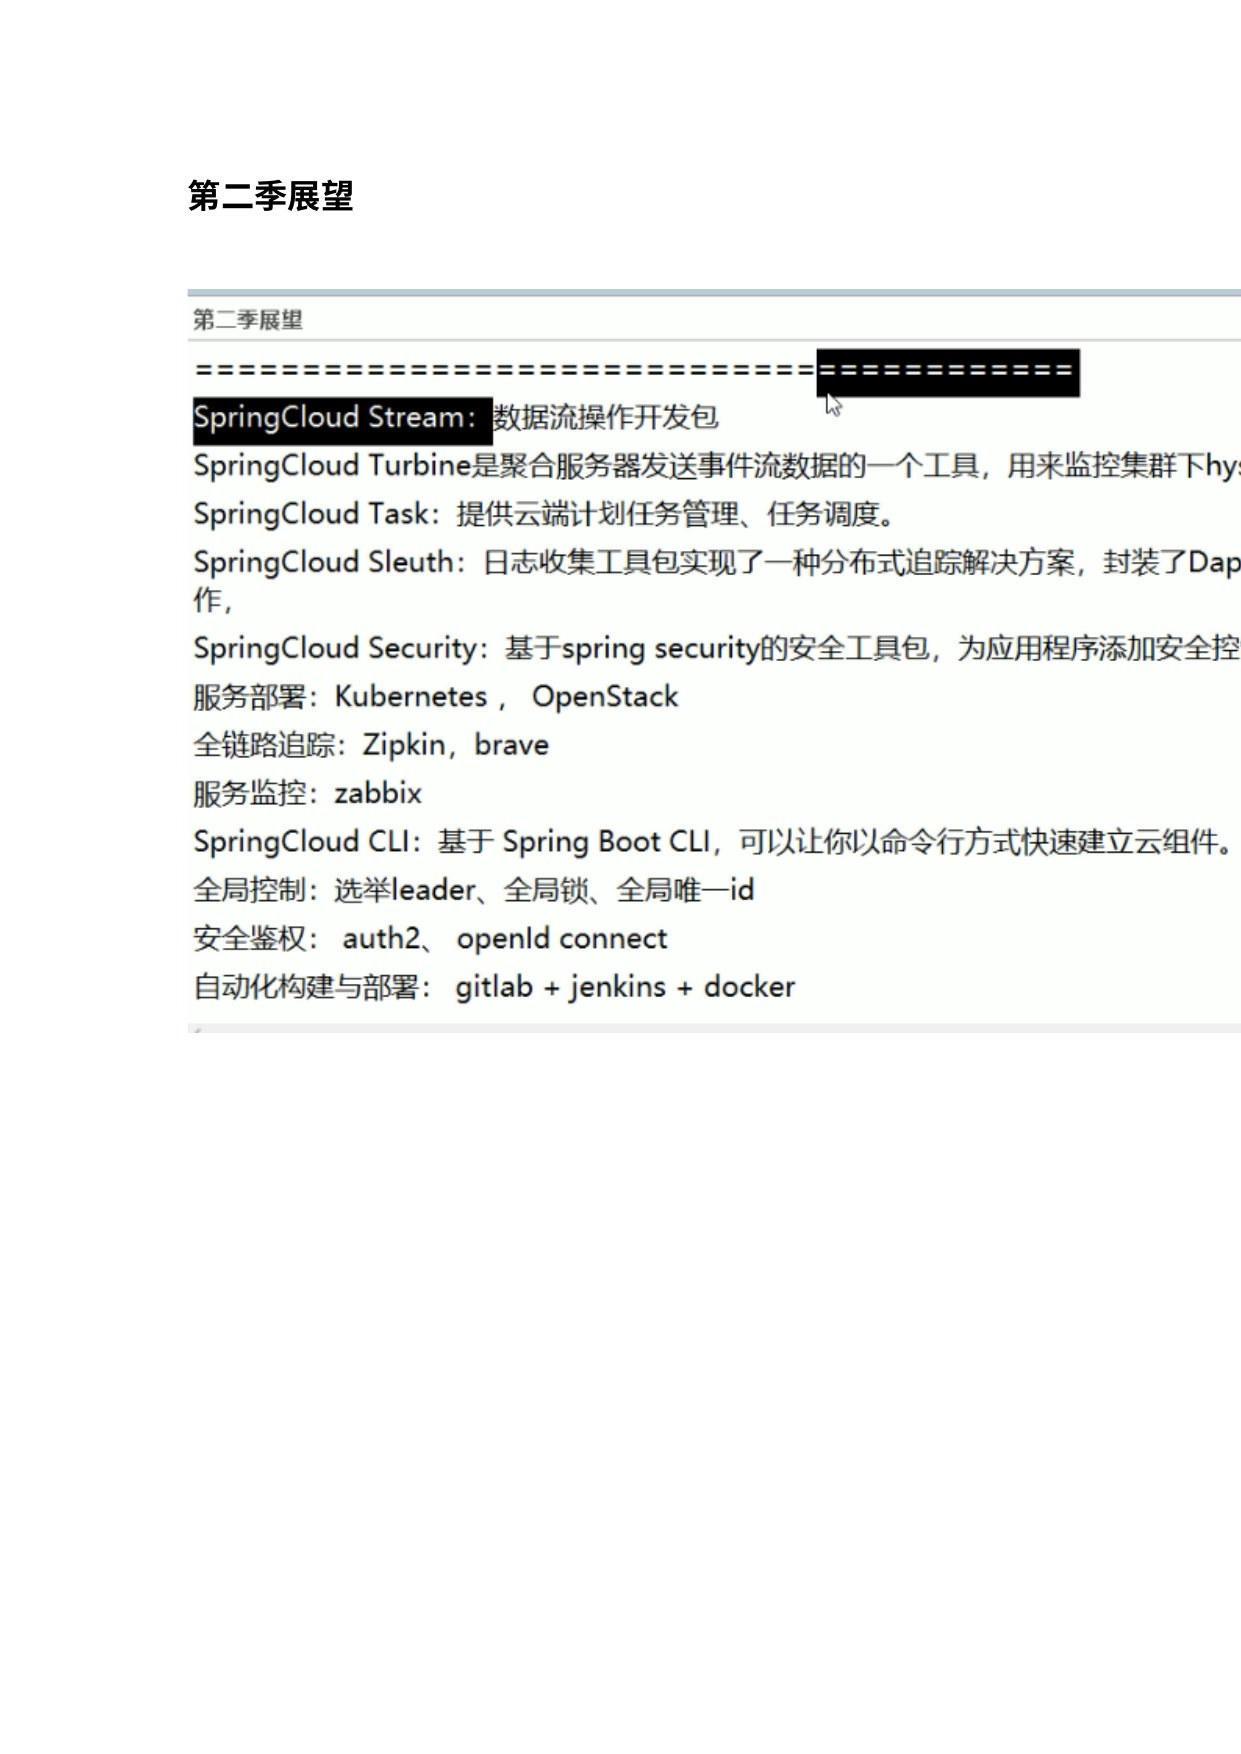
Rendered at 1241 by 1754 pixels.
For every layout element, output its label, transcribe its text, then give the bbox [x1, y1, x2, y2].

subtitle 第二季展望 [187, 162, 1053, 227]
picture [187, 289, 1241, 1033]
